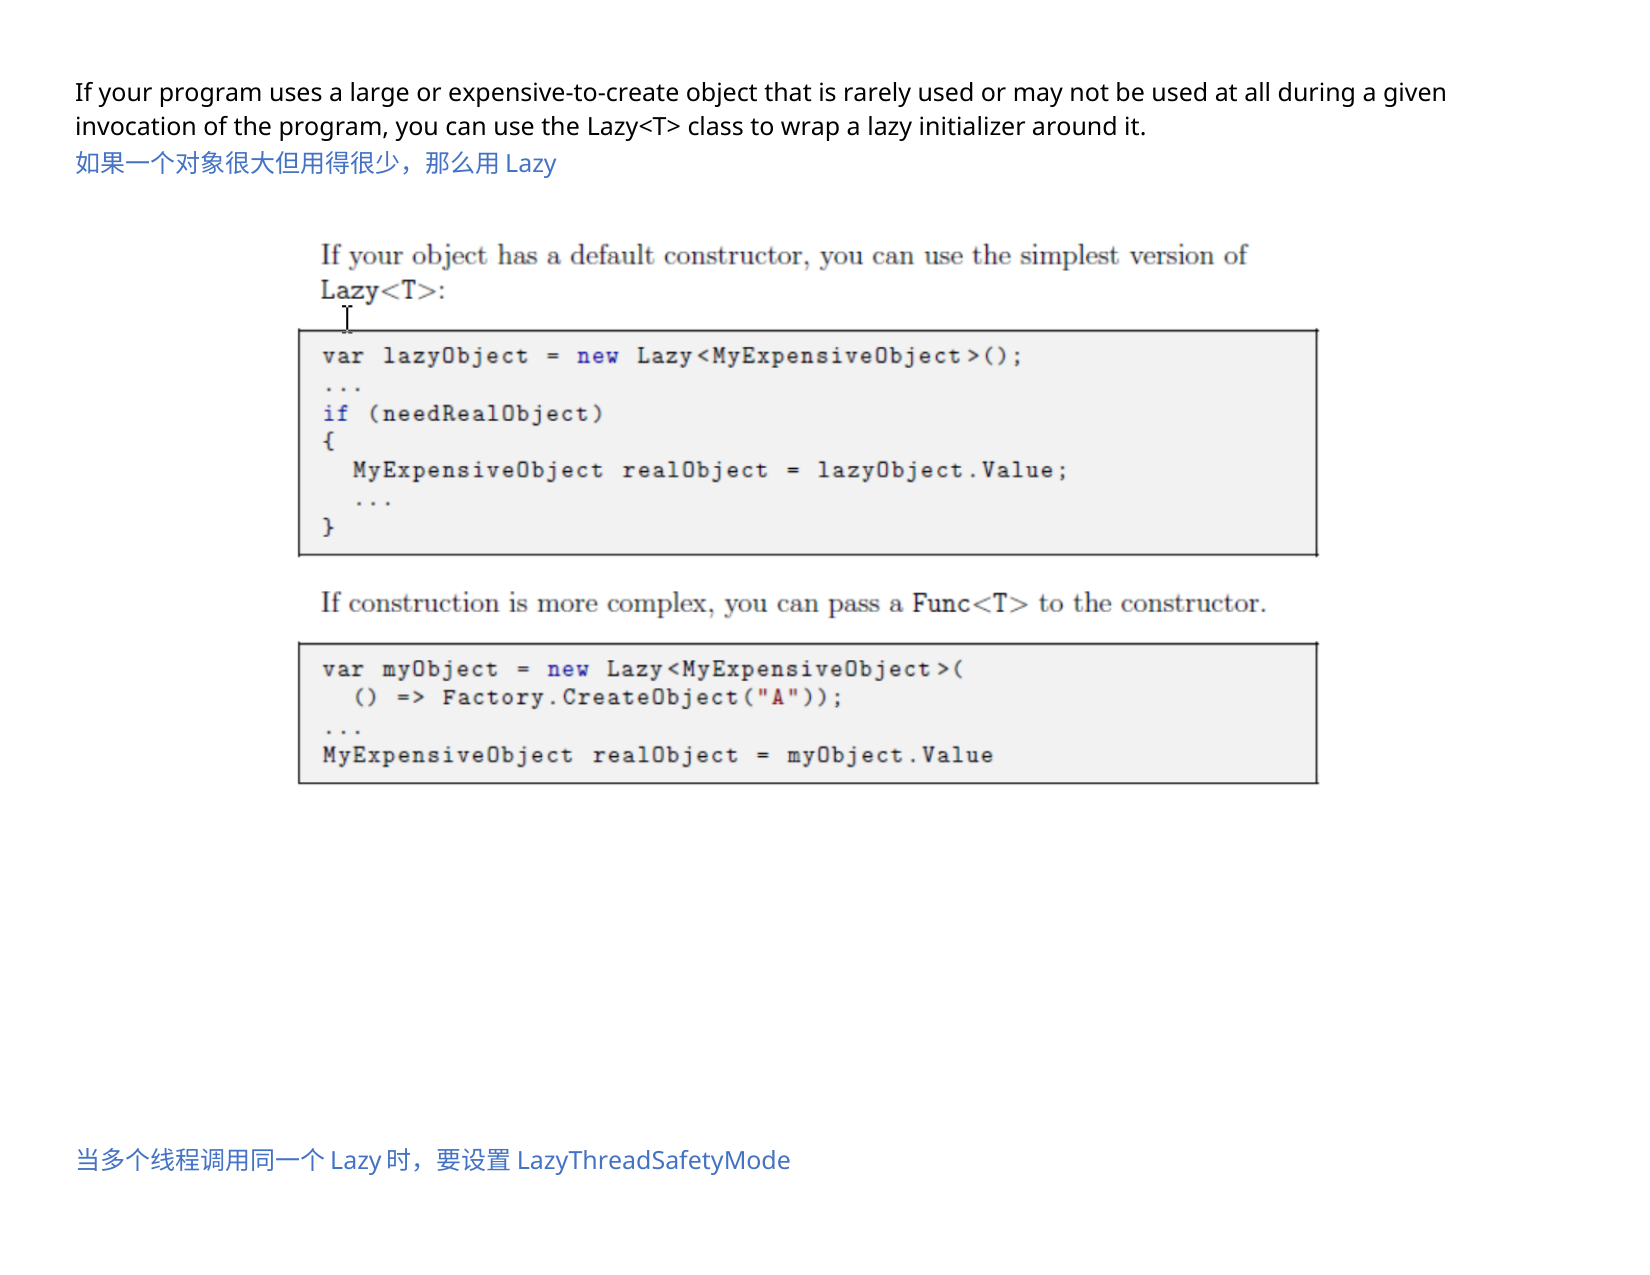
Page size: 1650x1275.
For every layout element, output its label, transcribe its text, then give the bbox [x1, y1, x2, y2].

picture [267, 227, 1383, 803]
text 如果一个对象很大但用得很少，那么用Lazy [75, 143, 1575, 179]
text If your program uses a large or expensive-to-create object that is rarely used or may not be used at all during a given invocation of the program, you can use the Lazy<T> class to wrap a lazy initializer around it. [75, 75, 1575, 143]
text 当多个线程调用同一个Lazy时，要设置LazyThreadSafetyMode [75, 1140, 1575, 1176]
